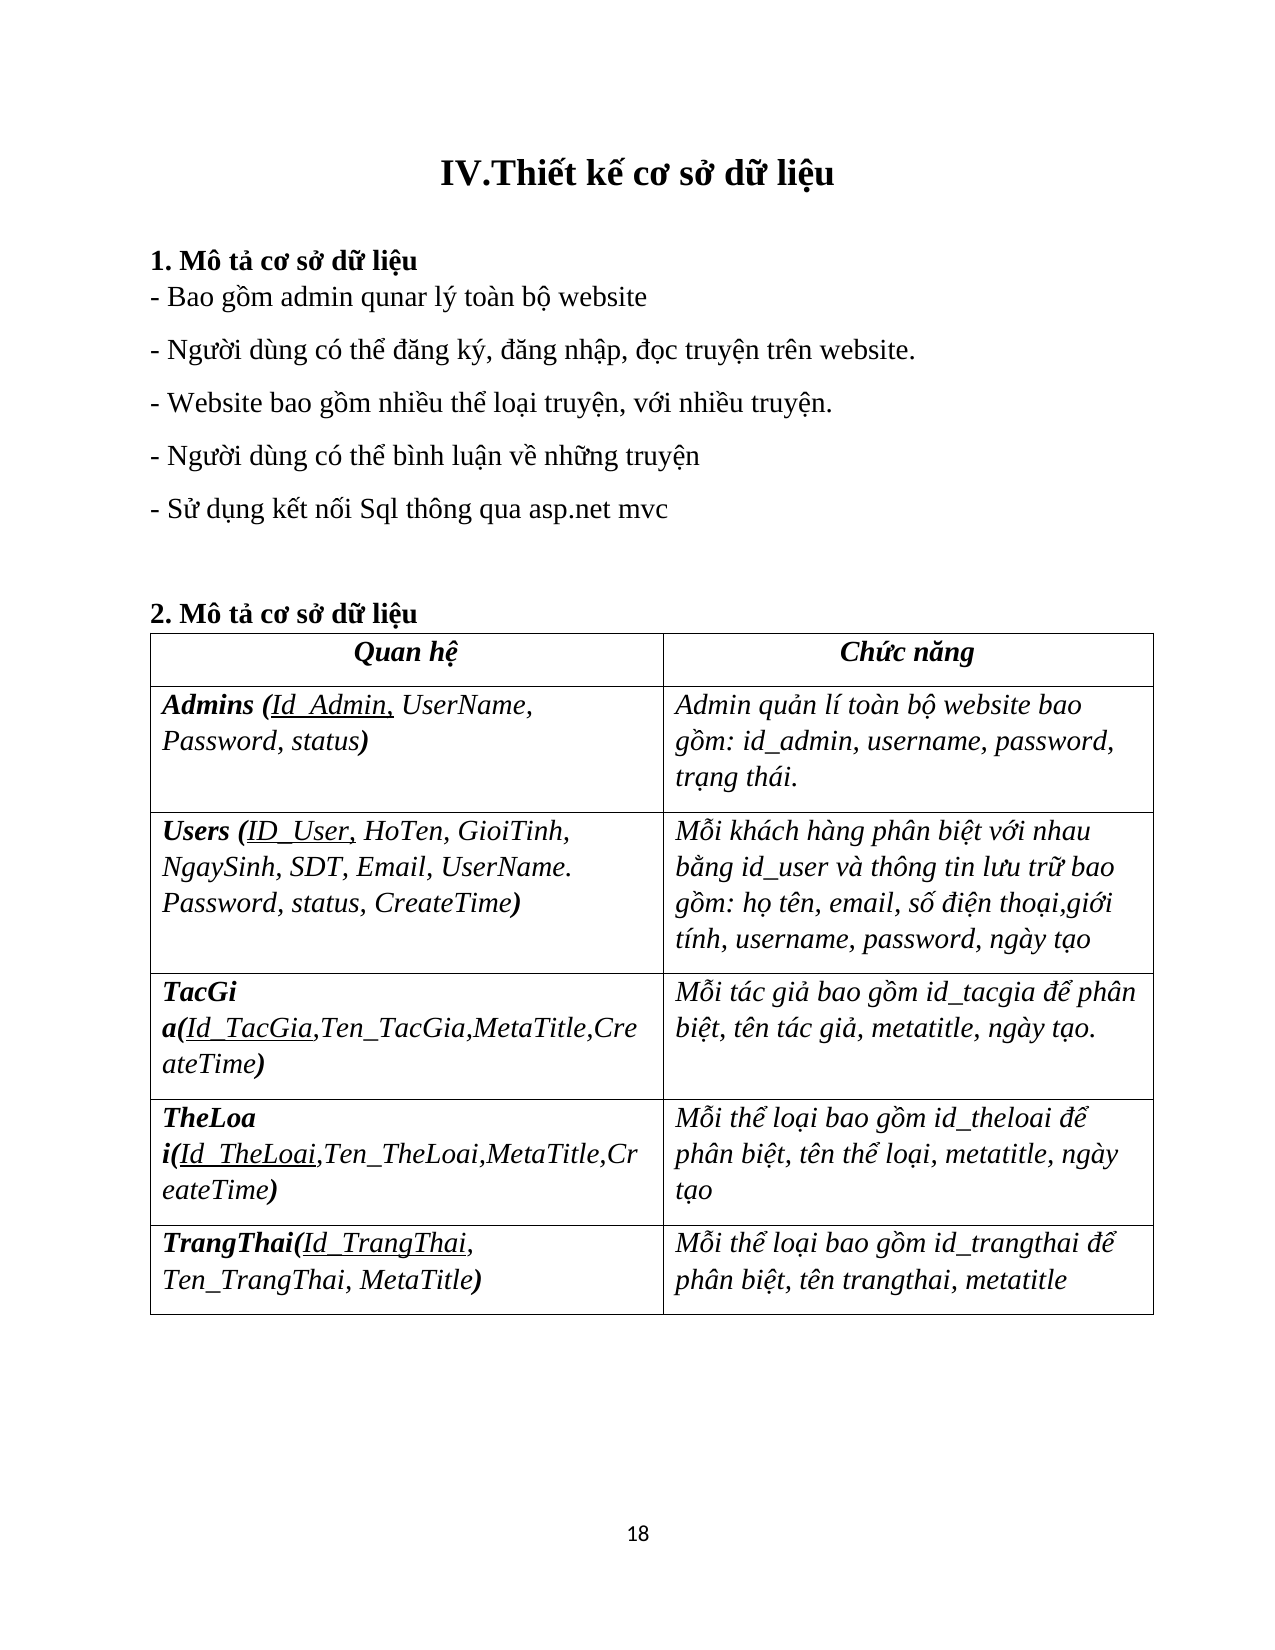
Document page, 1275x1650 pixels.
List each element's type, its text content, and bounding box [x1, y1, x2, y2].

table_cell Mỗi tác giả bao gồm id_tacgia để phân biệt, tên tác giả, metatitle, ngày tạo. [664, 974, 1153, 1099]
table_cell Admins (Id_Admin, UserName, Password, status) [151, 687, 663, 812]
subtitle 2. Mô tả cơ sở dữ liệu [150, 596, 1125, 630]
text - Người dùng có thể bình luận về những truyện [150, 438, 1125, 472]
table_cell Users (ID_User, HoTen, GioiTinh, NgaySinh, SDT, Email, UserName. Password, status, CreateTime) [151, 813, 663, 973]
table_cell Mỗi thể loại bao gồm id_theloai để phân biệt, tên thể loại, metatitle, ngày tạo [664, 1100, 1153, 1224]
text - Người dùng có thể đăng ký, đăng nhập, đọc truyện trên website. [150, 332, 1125, 366]
table_header Chức năng [664, 634, 1153, 686]
text - Sử dụng kết nối Sql thông qua asp.net mvc [150, 491, 1125, 524]
text - Website bao gồm nhiều thể loại truyện, với nhiều truyện. [150, 385, 1125, 419]
text - Bao gồm admin qunar lý toàn bộ website [150, 279, 1125, 313]
table_cell TrangThai(Id_TrangThai, Ten_TrangThai, MetaTitle) [151, 1226, 663, 1314]
table_cell Mỗi khách hàng phân biệt với nhau bằng id_user và thông tin lưu trữ bao gồm: họ tên, email, số điện thoại,giới tính, username, password, ngày tạo [664, 813, 1153, 973]
table_cell TacGia(Id_TacGia,Ten_TacGia,MetaTitle,CreateTime) [151, 974, 663, 1099]
table_cell Admin quản lí toàn bộ website bao gồm: id_admin, username, password, trạng thái. [664, 687, 1153, 812]
table_cell Mỗi thể loại bao gồm id_trangthai để phân biệt, tên trangthai, metatitle [664, 1226, 1153, 1314]
subtitle 1. Mô tả cơ sở dữ liệu [150, 243, 1125, 277]
subtitle IV.Thiết kế cơ sở dữ liệu [150, 150, 1125, 193]
table_header Quan hệ [151, 634, 663, 686]
table_cell TheLoai(Id_TheLoai,Ten_TheLoai,MetaTitle,CreateTime) [151, 1100, 663, 1224]
